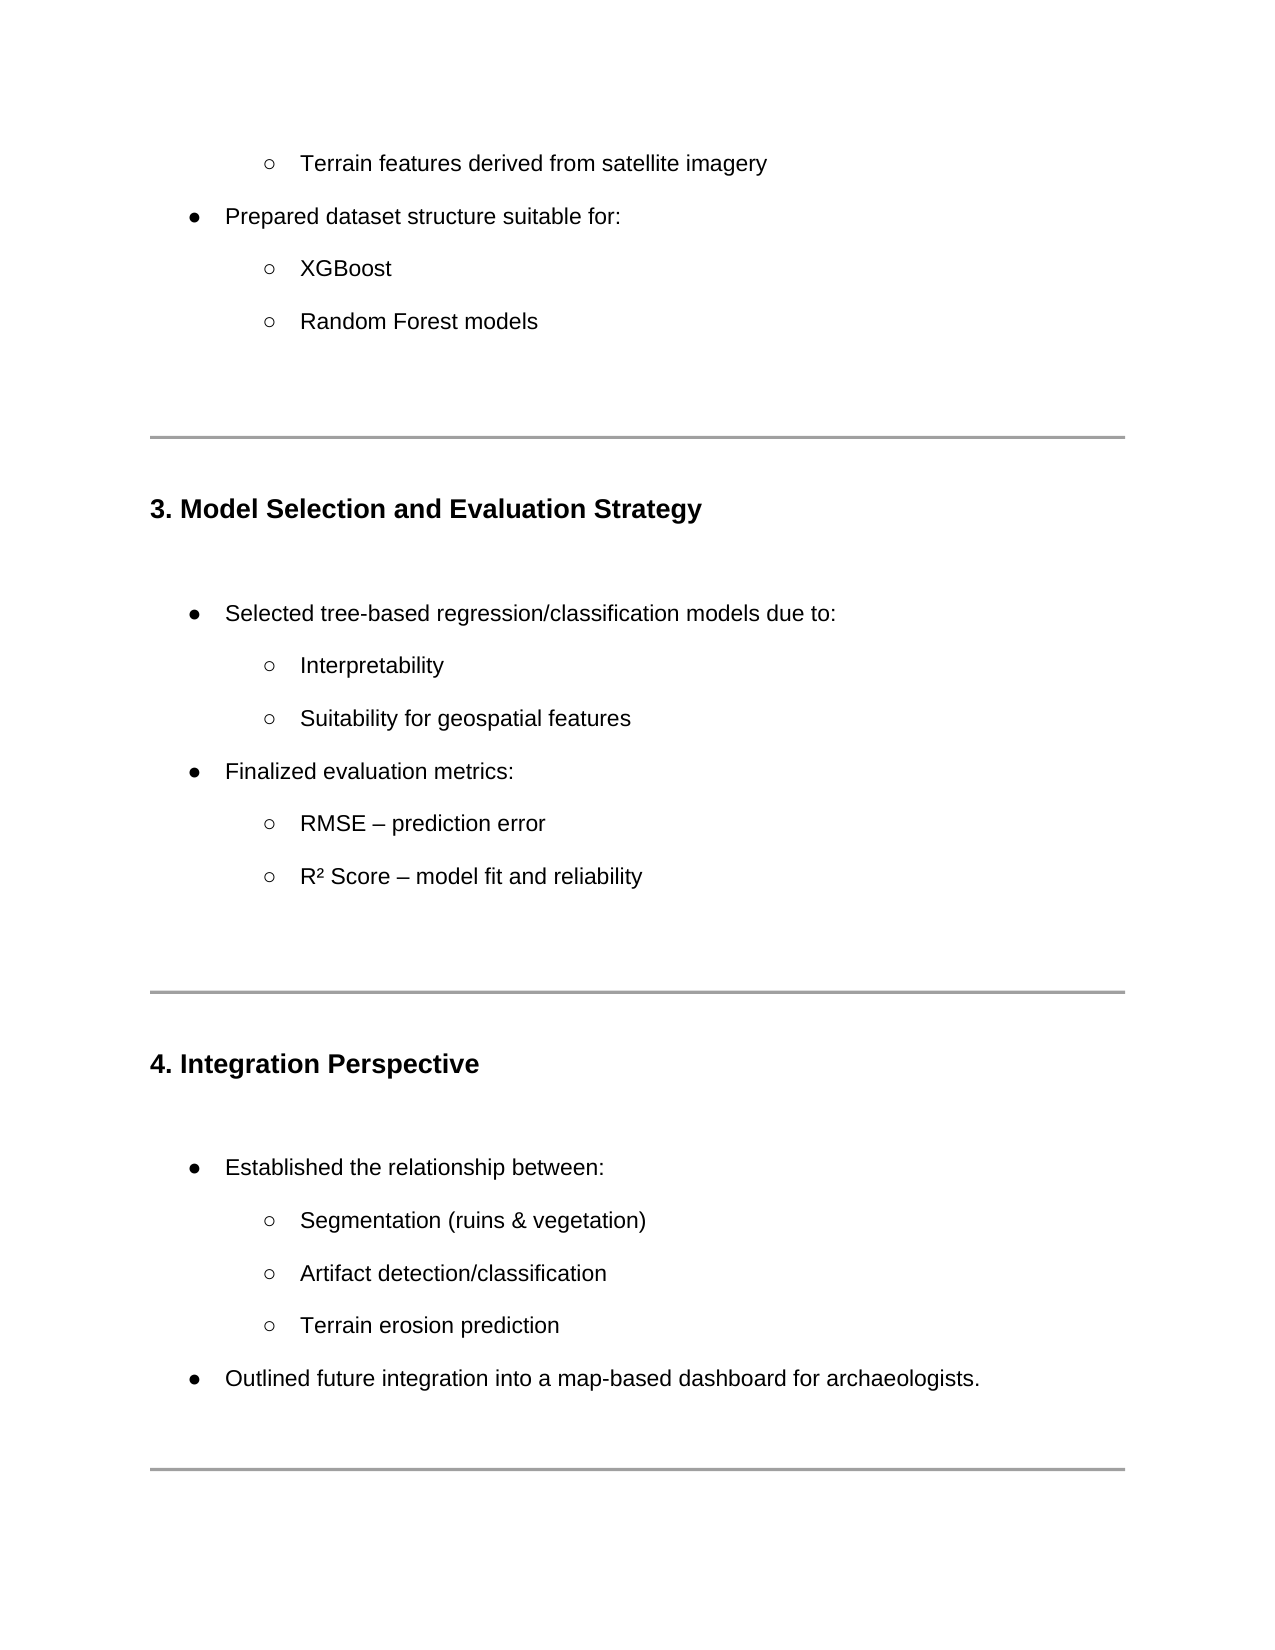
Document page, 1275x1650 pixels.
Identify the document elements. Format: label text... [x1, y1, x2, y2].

list Selected tree-based regression/classification models due to: [187, 599, 1125, 652]
list Prepared dataset structure suitable for: [187, 203, 1125, 255]
list Established the relationship between: [187, 1154, 1125, 1207]
list Terrain erosion prediction [262, 1312, 1125, 1365]
list Finalized evaluation metrics: [187, 758, 1125, 810]
subtitle 3. Model Selection and Evaluation Strategy [150, 493, 1125, 524]
list Random Forest models [262, 308, 1125, 361]
list Artifact detection/classification [262, 1260, 1125, 1312]
list R² Score – model fit and reliability [262, 863, 1125, 916]
subtitle 4. Integration Perspective [150, 1048, 1125, 1079]
list Outlined future integration into a map-based dashboard for archaeologists. [187, 1365, 1125, 1418]
list Terrain features derived from satellite imagery [262, 150, 1125, 203]
list Segmentation (ruins & vegetation) [262, 1207, 1125, 1260]
list Suitability for geospatial features [262, 705, 1125, 758]
list XGBoost [262, 255, 1125, 308]
list Interpretability [262, 652, 1125, 705]
list RMSE – prediction error [262, 810, 1125, 863]
